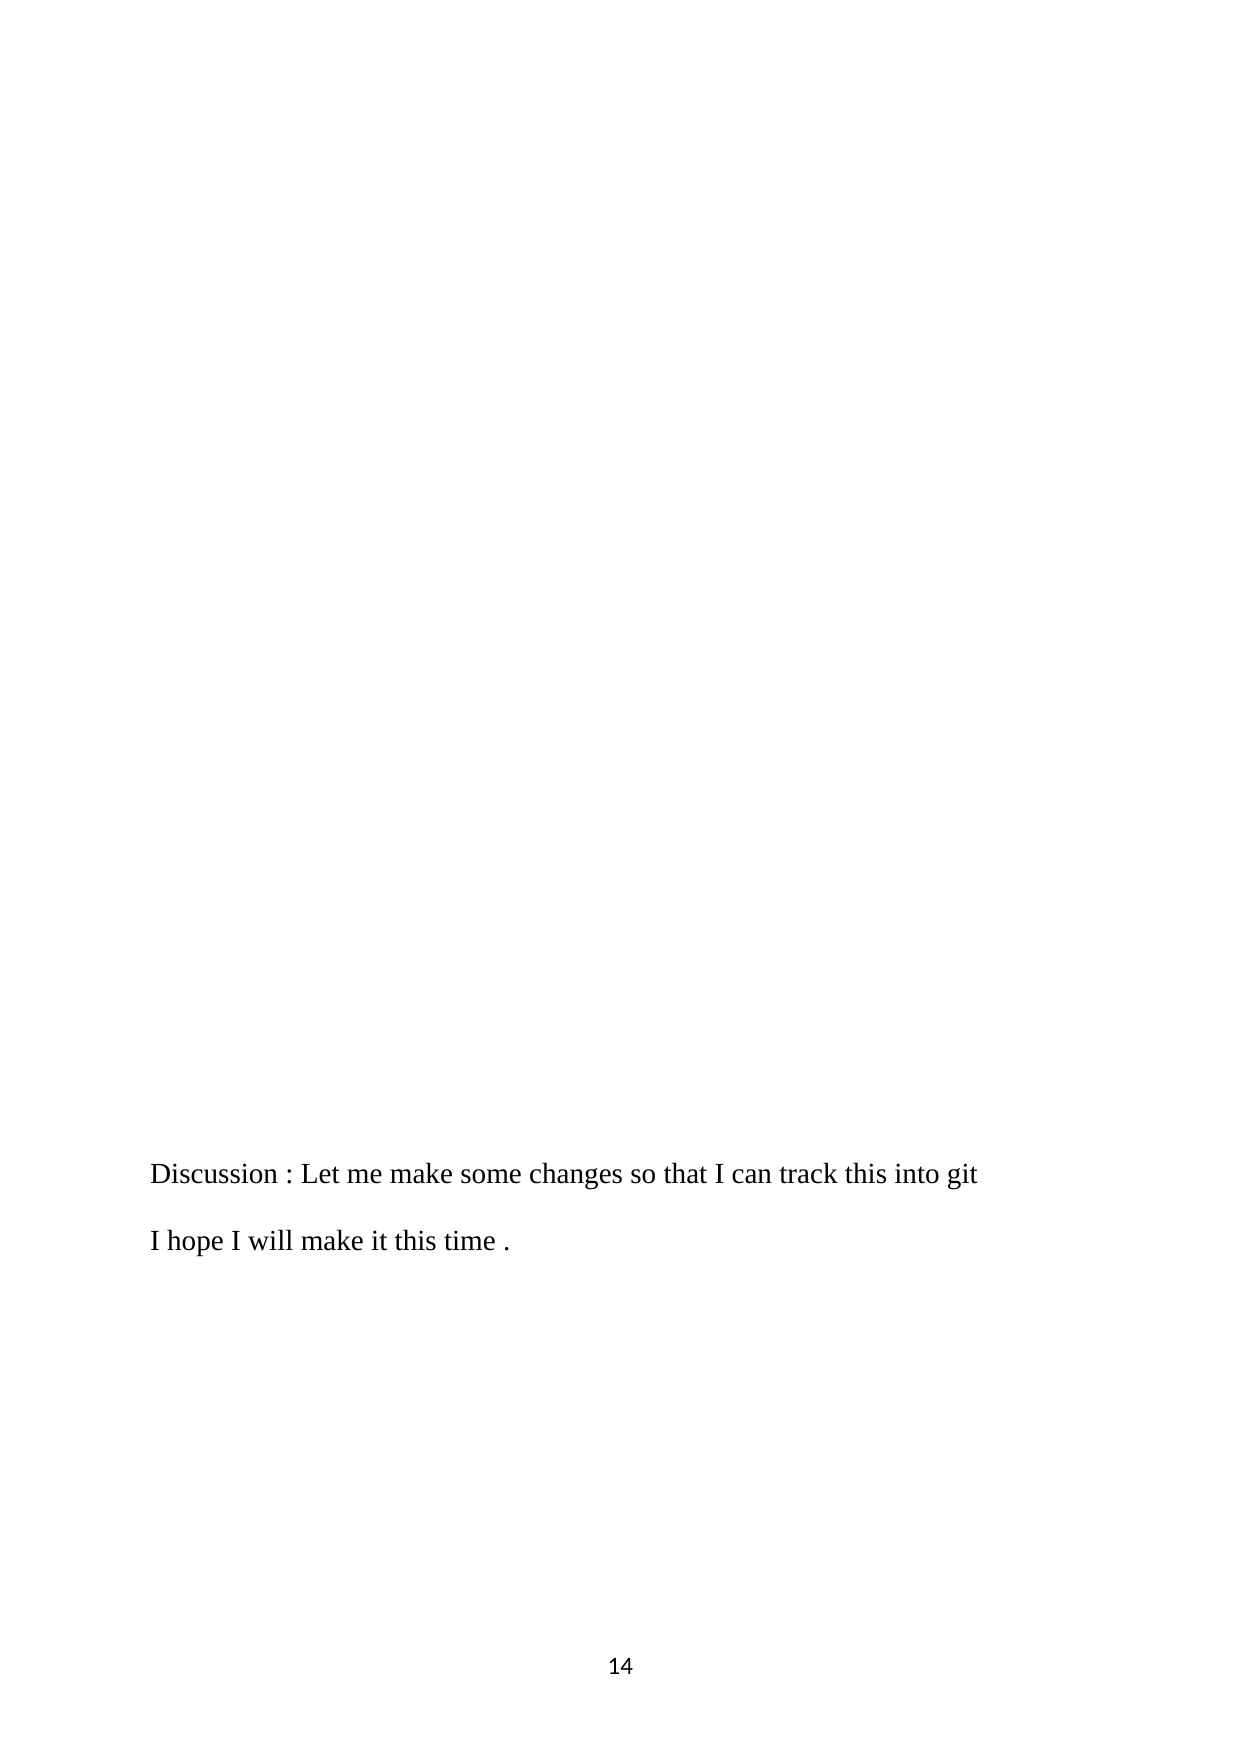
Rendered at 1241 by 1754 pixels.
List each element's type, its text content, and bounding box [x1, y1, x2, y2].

text Discussion : Let me make some changes so that I can track this into git [150, 1156, 1090, 1190]
text I hope I will make it this time . [150, 1223, 1090, 1257]
